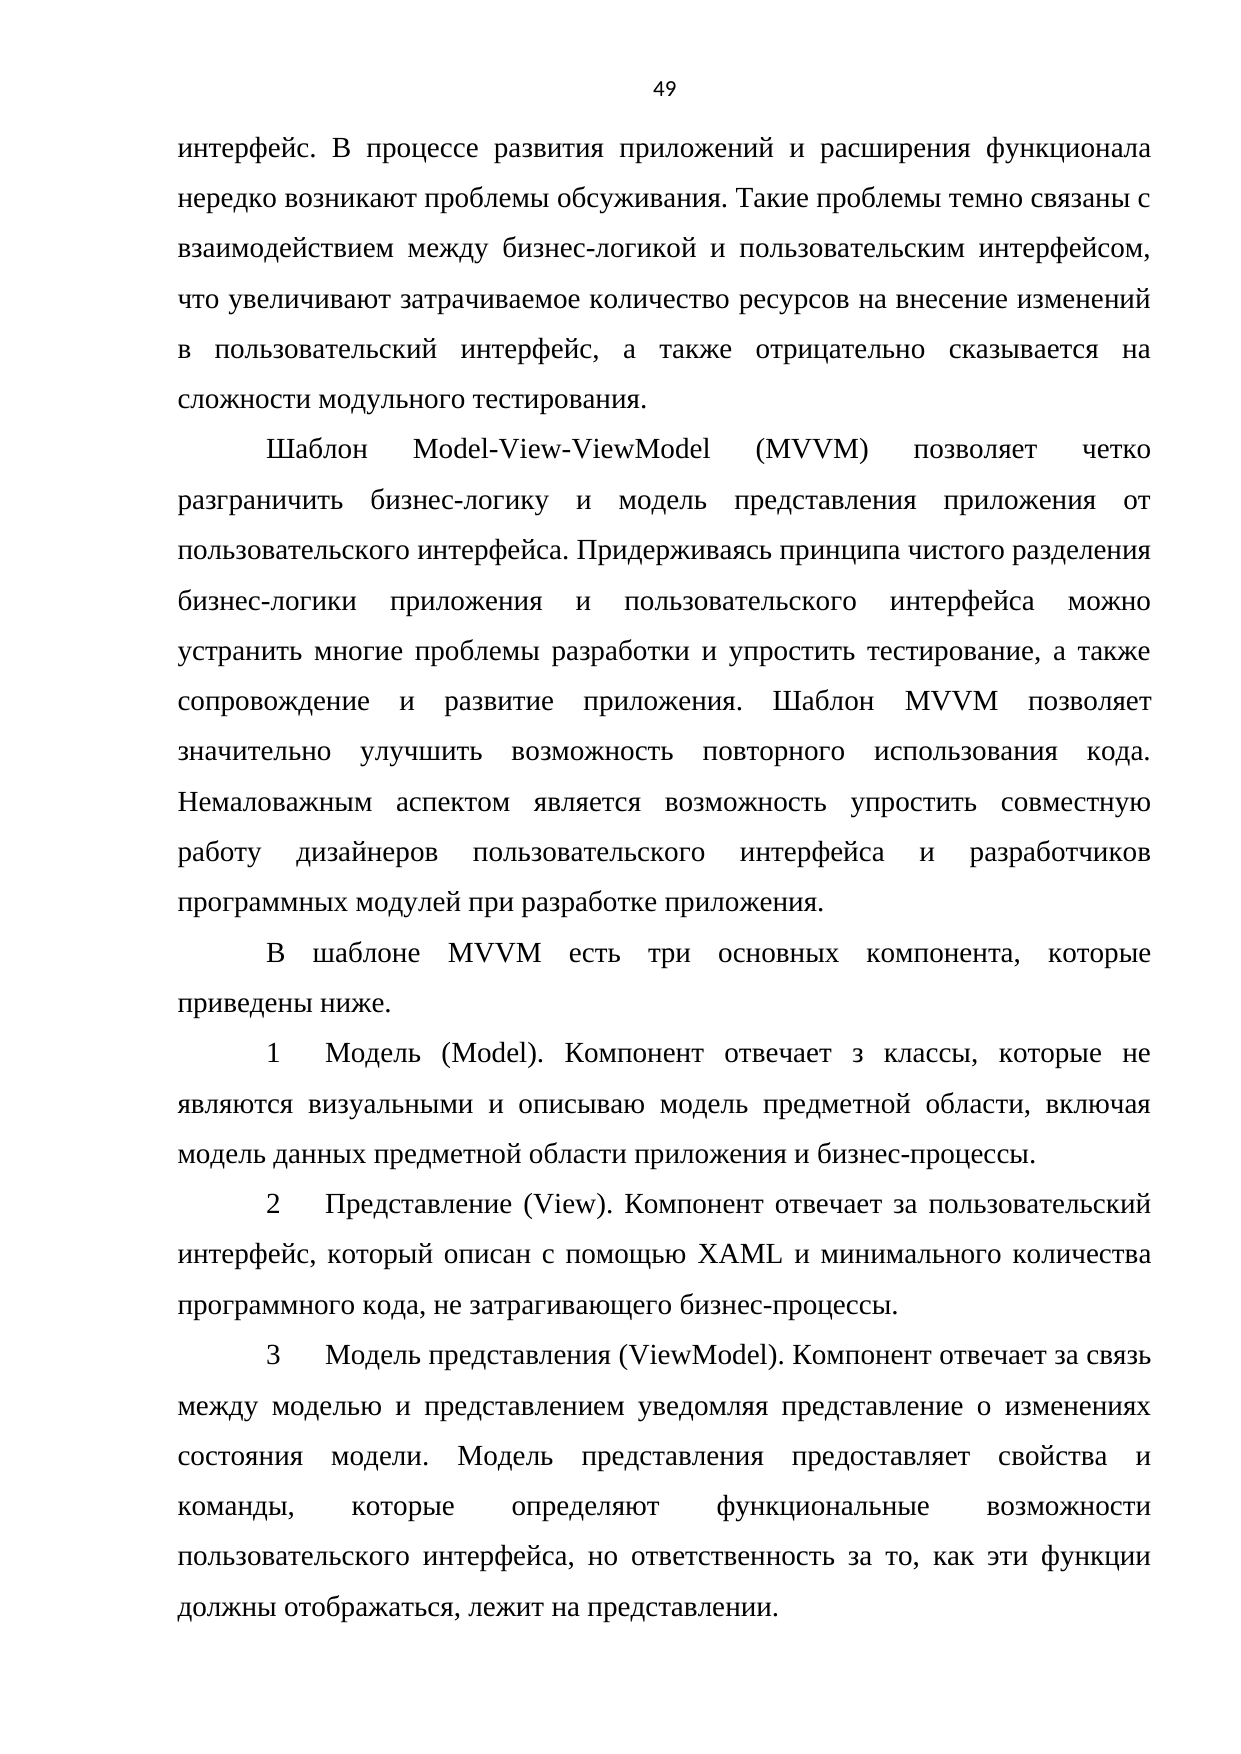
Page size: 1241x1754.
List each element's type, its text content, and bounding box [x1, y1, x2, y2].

list Представление (View). Компонент отвечает за пользовательский интерфейс, который описан с помощью XAML и минимального количества программного кода, не затрагивающего бизнес-процессы. [177, 1186, 1152, 1321]
list В шаблоне MVVM есть три основных компонента, которые приведены ниже. [177, 935, 1152, 1019]
list Модель (Model). Компонент отвечает з классы, которые не являются визуальными и описываю модель предметной области, включая модель данных предметной области приложения и бизнес-процессы. [177, 1035, 1152, 1169]
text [177, 130, 1152, 415]
list Модель представления (ViewModel). Компонент отвечает за связь между моделью и представлением уведомляя представление о изменениях состояния модели. Модель представления предоставляет свойства и команды, которые определяют функциональные возможности пользовательского интерфейса, но ответственность за то, как эти функции должны отображаться, лежит на представлении. [177, 1337, 1152, 1622]
text Шаблон Model-View-ViewModel (MVVM) позволяет четко разграничить бизнес-логику и модель представления приложения от пользовательского интерфейса. Придерживаясь принципа чистого разделения бизнес-логики приложения и пользовательского интерфейса можно устранить многие проблемы разработки и упростить тестирование, а также сопровождение и развитие приложения. Шаблон MVVM позволяет значительно улучшить возможность повторного использования кода. Немаловажным аспектом является возможность упростить совместную работу дизайнеров пользовательского интерфейса и разработчиков программных модулей при разработке приложения. [177, 432, 1152, 918]
